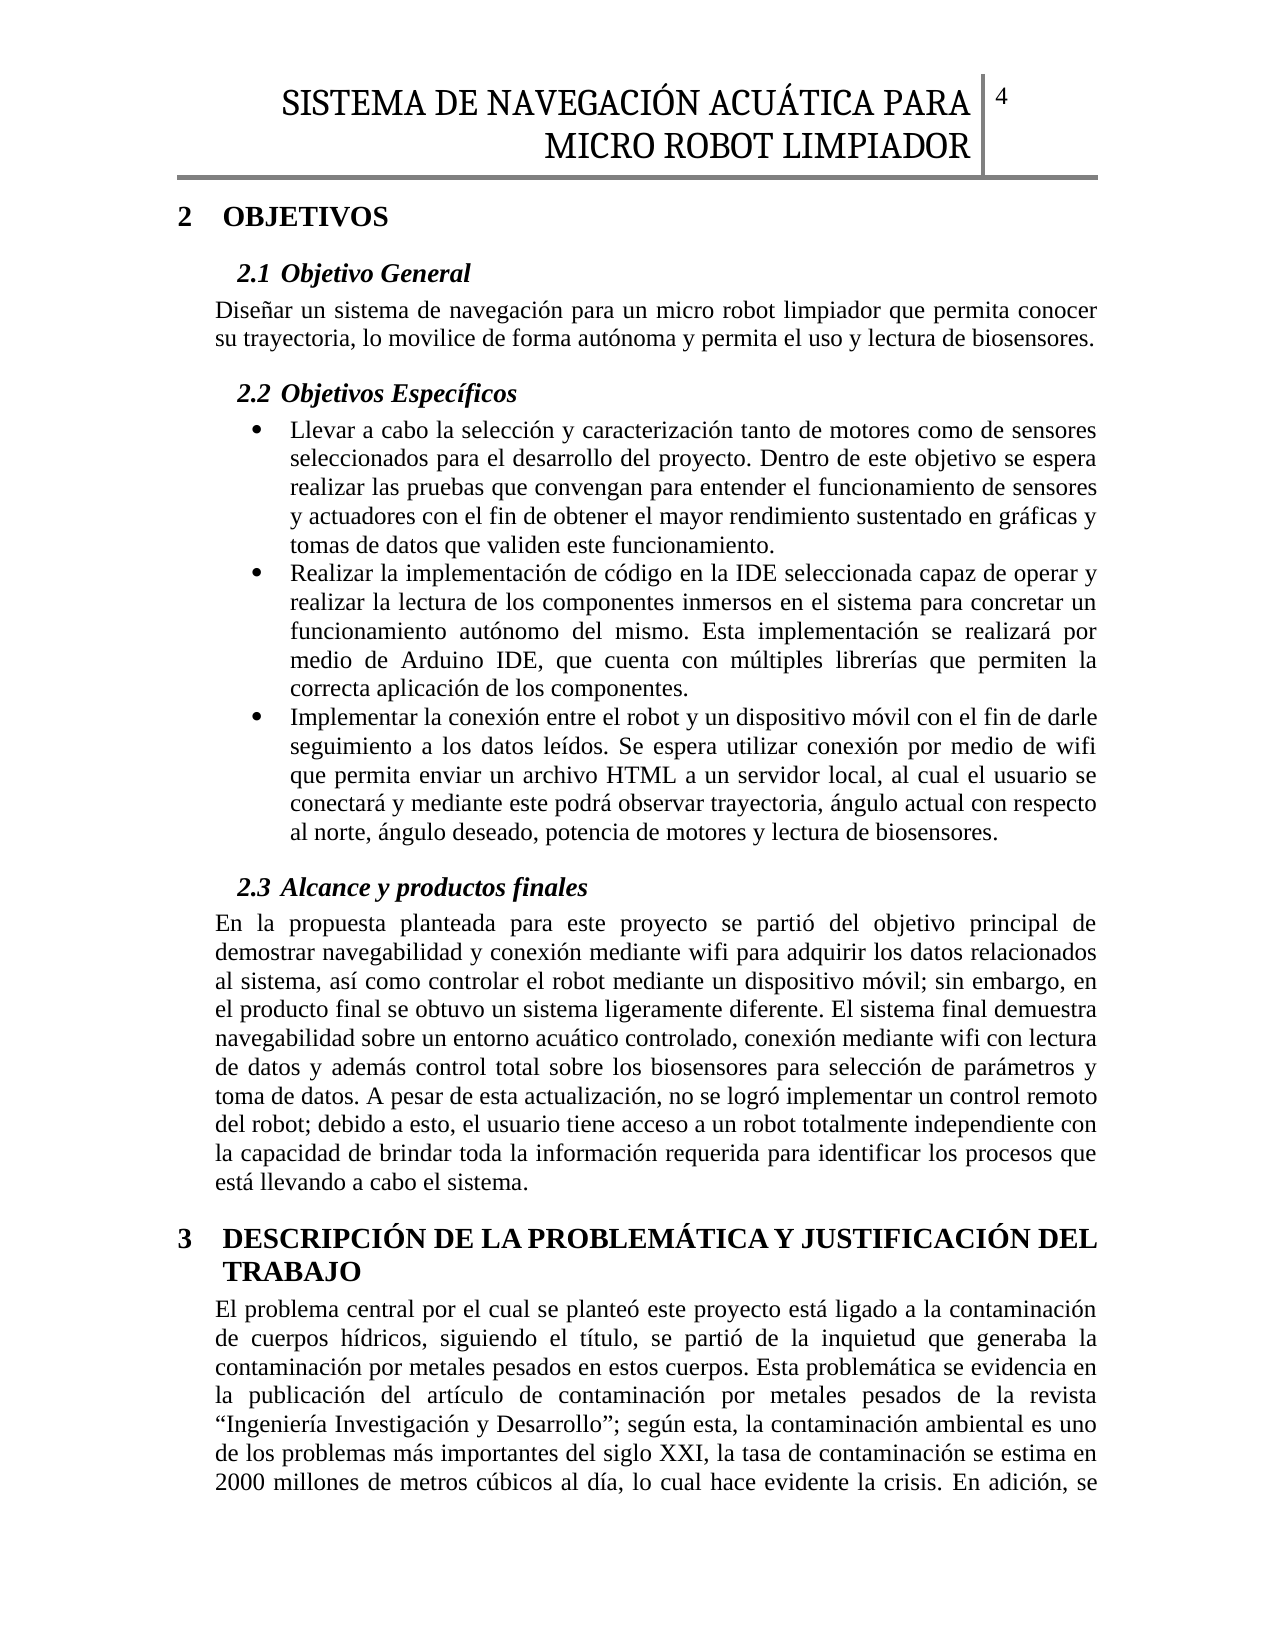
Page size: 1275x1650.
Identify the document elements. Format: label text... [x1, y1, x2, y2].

text En la propuesta planteada para este proyecto se partió del objetivo principal de demostrar navegabilidad y conexión mediante wifi para adquirir los datos relacionados al sistema, así como controlar el robot mediante un dispositivo móvil; sin embargo, en el producto final se obtuvo un sistema ligeramente diferente. El sistema final demuestra navegabilidad sobre un entorno acuático controlado, conexión mediante wifi con lectura de datos y además control total sobre los biosensores para selección de parámetros y toma de datos. A pesar de esta actualización, no se logró implementar un control remoto del robot; debido a esto, el usuario tiene acceso a un robot totalmente independiente con la capacidad de brindar toda la información requerida para identificar los procesos que está llevando a cabo el sistema. [215, 908, 1098, 1196]
list Implementar la conexión entre el robot y un dispositivo móvil con el fin de darle seguimiento a los datos leídos. Se espera utilizar conexión por medio de wifi que permita enviar un archivo HTML a un servidor local, al cual el usuario se conectará y mediante este podrá observar trayectoria, ángulo actual con respecto al norte, ángulo deseado, potencia de motores y lectura de biosensores. [252, 702, 1098, 846]
subtitle Objetivo General [237, 257, 1098, 288]
subtitle Objetivos Específicos [237, 377, 1098, 408]
text Diseñar un sistema de navegación para un micro robot limpiador que permita conocer su trayectoria, lo movilice de forma autónoma y permita el uso y lectura de biosensores. [215, 295, 1098, 352]
subtitle Alcance y productos finales [237, 871, 1098, 902]
list Realizar la implementación de código en la IDE seleccionada capaz de operar y realizar la lectura de los componentes inmersos en el sistema para concretar un funcionamiento autónomo del mismo. Esta implementación se realizará por medio de Arduino IDE, que cuenta con múltiples librerías que permiten la correcta aplicación de los componentes. [252, 558, 1098, 702]
subtitle OBJETIVOS [177, 199, 1098, 232]
subtitle DESCRIPCIÓN DE LA PROBLEMÁTICA Y JUSTIFICACIÓN DEL TRABAJO [177, 1221, 1098, 1288]
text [215, 1294, 1098, 1495]
list Llevar a cabo la selección y caracterización tanto de motores como de sensores seleccionados para el desarrollo del proyecto. Dentro de este objetivo se espera realizar las pruebas que convengan para entender el funcionamiento de sensores y actuadores con el fin de obtener el mayor rendimiento sustentado en gráficas y tomas de datos que validen este funcionamiento. [252, 415, 1098, 558]
